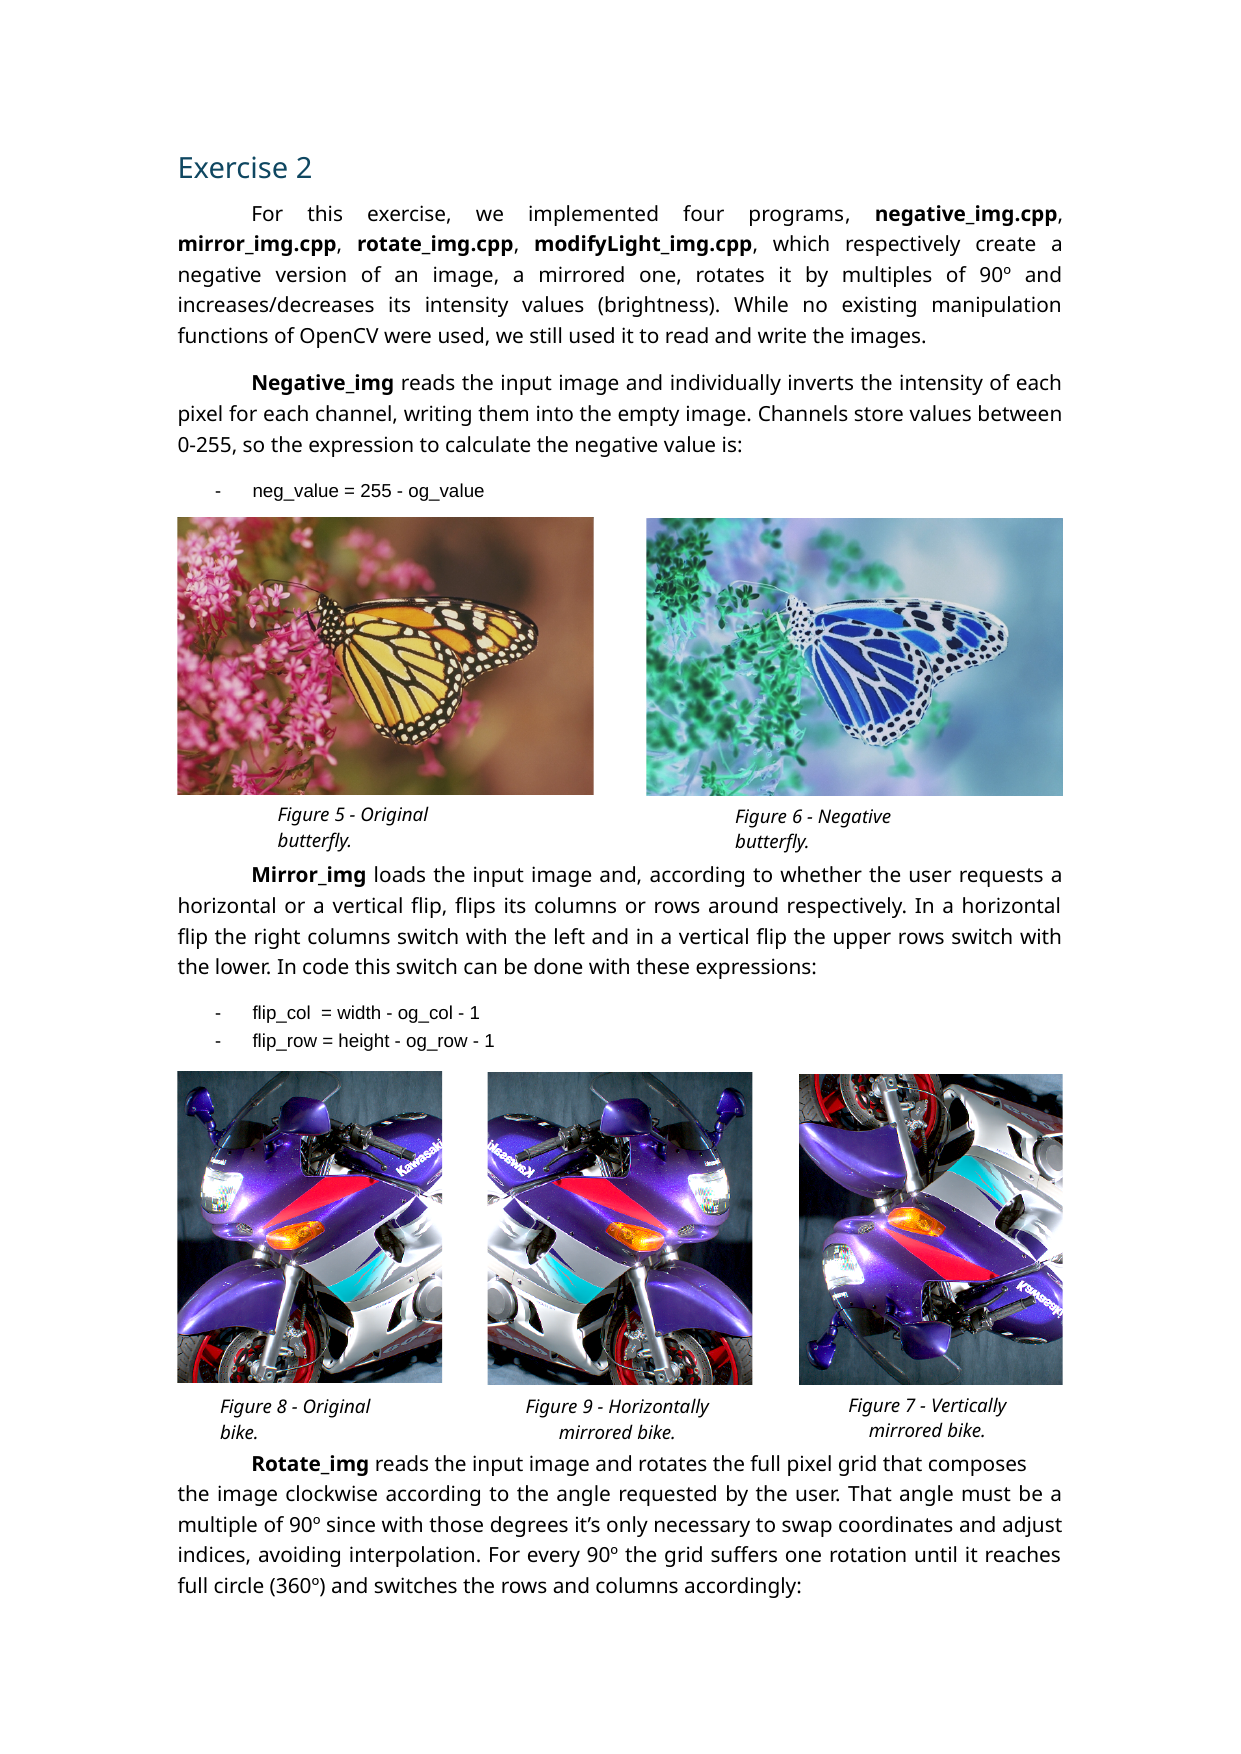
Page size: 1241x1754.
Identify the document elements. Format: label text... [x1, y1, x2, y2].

picture [177, 1071, 443, 1383]
subtitle Exercise 2 [177, 148, 1063, 187]
list flip_row = height - og_row - 1 [215, 1027, 1063, 1053]
picture [646, 518, 1063, 796]
picture [799, 1074, 1063, 1385]
list flip_col = width - og_col - 1 [215, 1000, 1063, 1025]
text Negative_img reads the input image and individually inverts the intensity of each pixel for each channel, writing them into the empty image. Channels store values between 0-255, so the expression to calculate the negative value is: [177, 368, 1063, 458]
picture [177, 517, 594, 795]
list neg_value = 255 - og_value [215, 477, 1063, 503]
text For this exercise, we implemented four programs, negative_img.cpp, mirror_img.cpp, rotate_img.cpp, modifyLight_img.cpp, which respectively create a negative version of an image, a mirrored one, rotates it by multiples of 90º and increases/decreases its intensity values (brightness). While no existing manipulation functions of OpenCV were used, we still used it to read and write the images. [177, 199, 1063, 350]
picture [487, 1072, 753, 1385]
